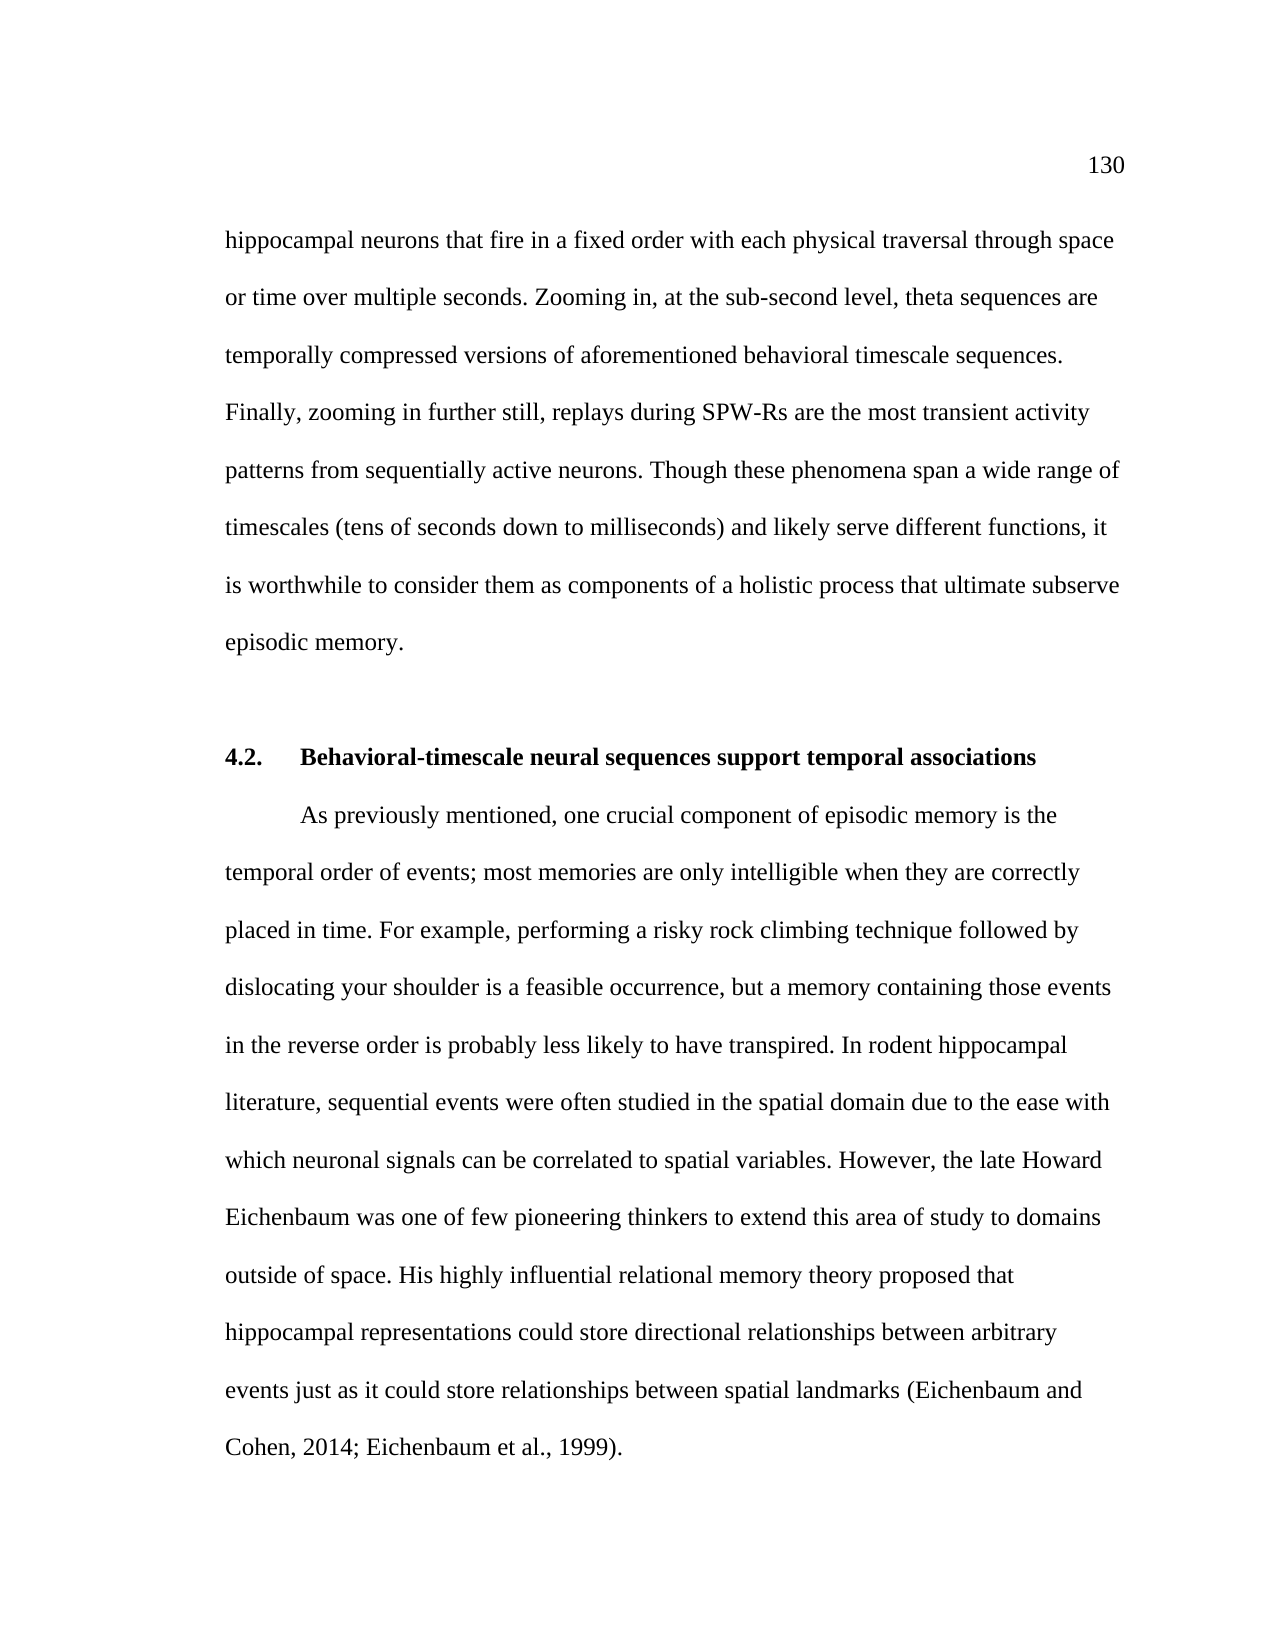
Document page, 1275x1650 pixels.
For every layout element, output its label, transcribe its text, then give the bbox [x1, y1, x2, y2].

text As previously mentioned, one crucial component of episodic memory is the temporal order of events; most memories are only intelligible when they are correctly placed in time. For example, performing a risky rock climbing technique followed by dislocating your shoulder is a feasible occurrence, but a memory containing those events in the reverse order is probably less likely to have transpired. In rodent hippocampal literature, sequential events were often studied in the spatial domain due to the ease with which neuronal signals can be correlated to spatial variables. However, the late Howard Eichenbaum was one of few pioneering thinkers to extend this area of study to domains outside of space. His highly influential relational memory theory proposed that hippocampal representations could store directional relationships between arbitrary events just as it could store relationships between spatial landmarks (Eichenbaum and Cohen, 2014; Eichenbaum et al., 1999). [225, 800, 1125, 1461]
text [225, 225, 1125, 656]
subtitle Behavioral-timescale neural sequences support temporal associations [225, 742, 1125, 771]
